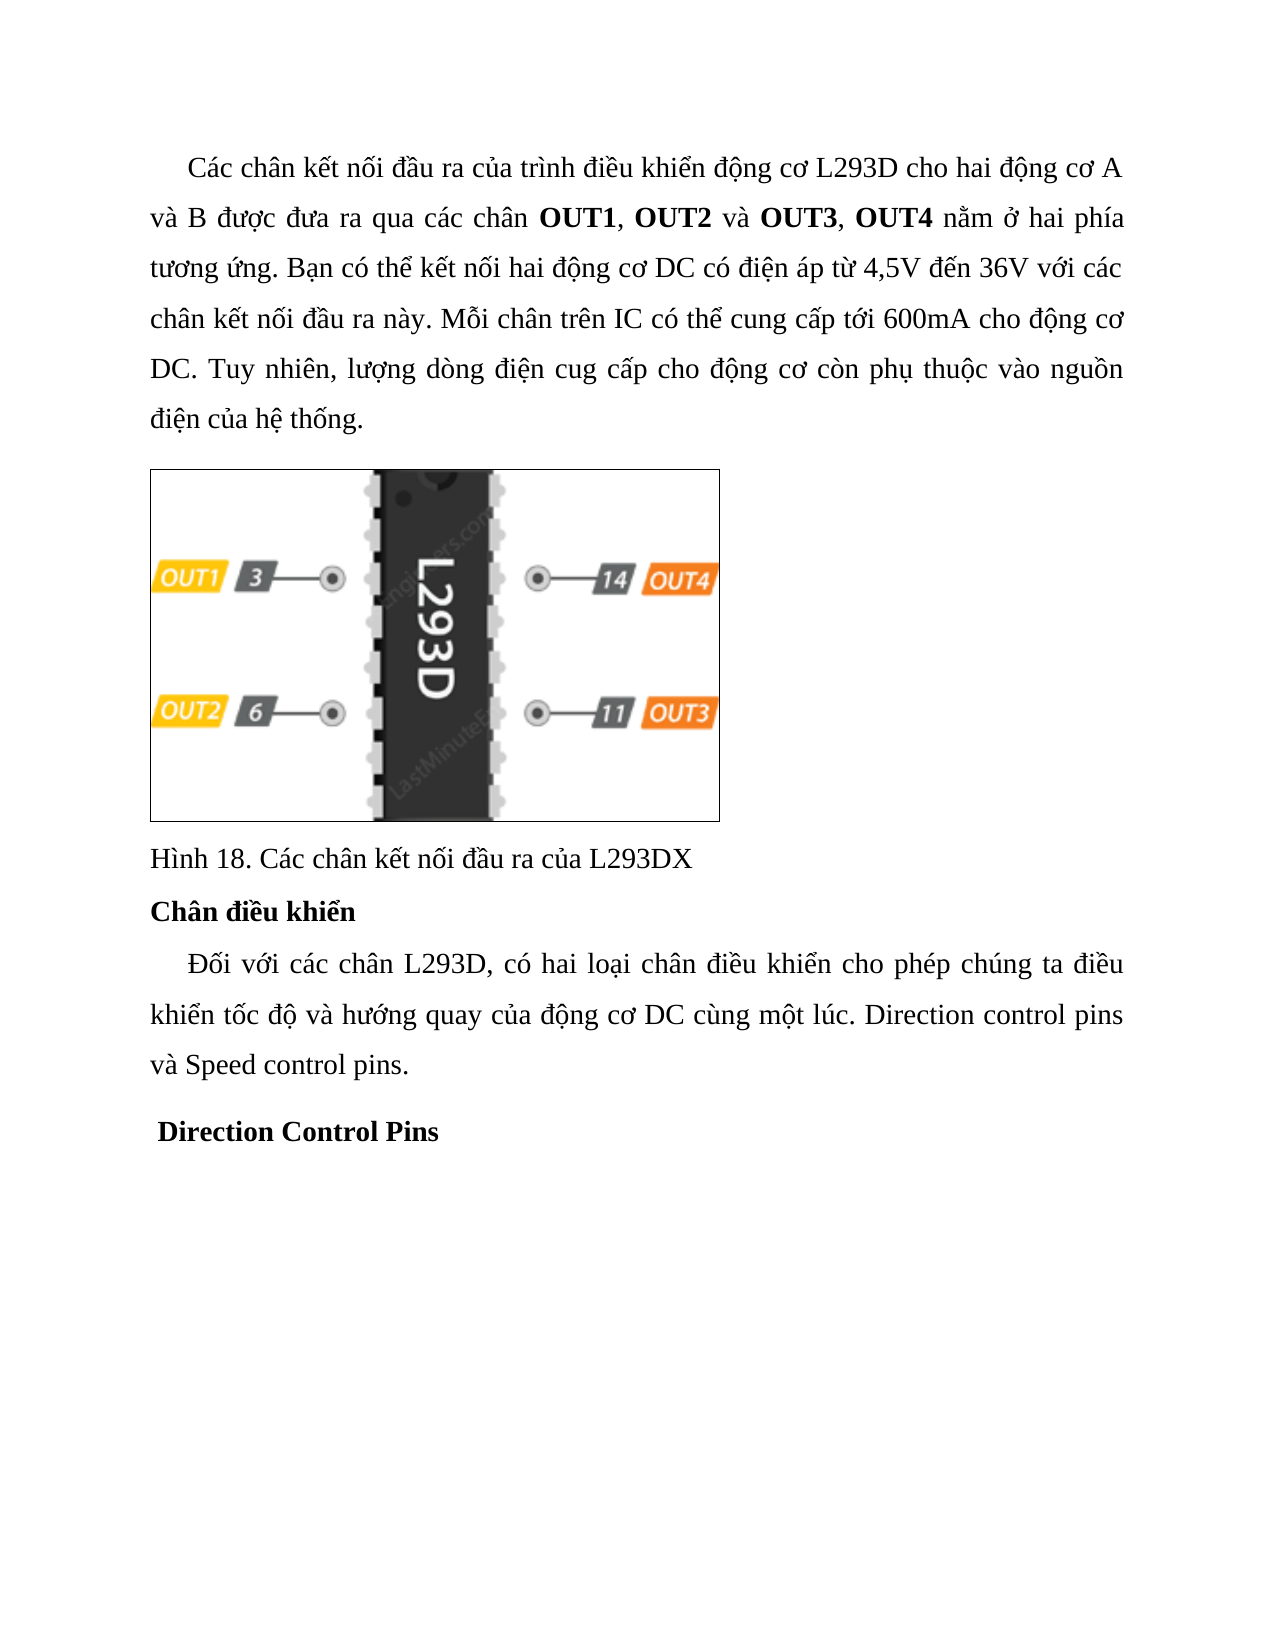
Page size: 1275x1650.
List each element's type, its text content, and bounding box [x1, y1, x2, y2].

text Đối với các chân L293D, có hai loại chân điều khiển cho phép chúng ta điều khiển tốc độ và hướng quay của động cơ DC cùng một lúc. Direction control pins và Speed control pins. [150, 947, 1125, 1081]
picture [151, 470, 719, 821]
text Các chân kết nối đầu ra của trình điều khiển động cơ L293D cho hai động cơ A và B được đưa ra qua các chân OUT1, OUT2 và OUT3, OUT4 nằm ở hai phía tương ứng. Bạn có thể kết nối hai động cơ DC có điện áp từ 4,5V đến 36V với các chân kết nối đầu ra này. Mỗi chân trên IC có thể cung cấp tới 600mA cho động cơ DC. Tuy nhiên, lượng dòng điện cug cấp cho động cơ còn phụ thuộc vào nguồn điện của hệ thống. [150, 150, 1125, 435]
